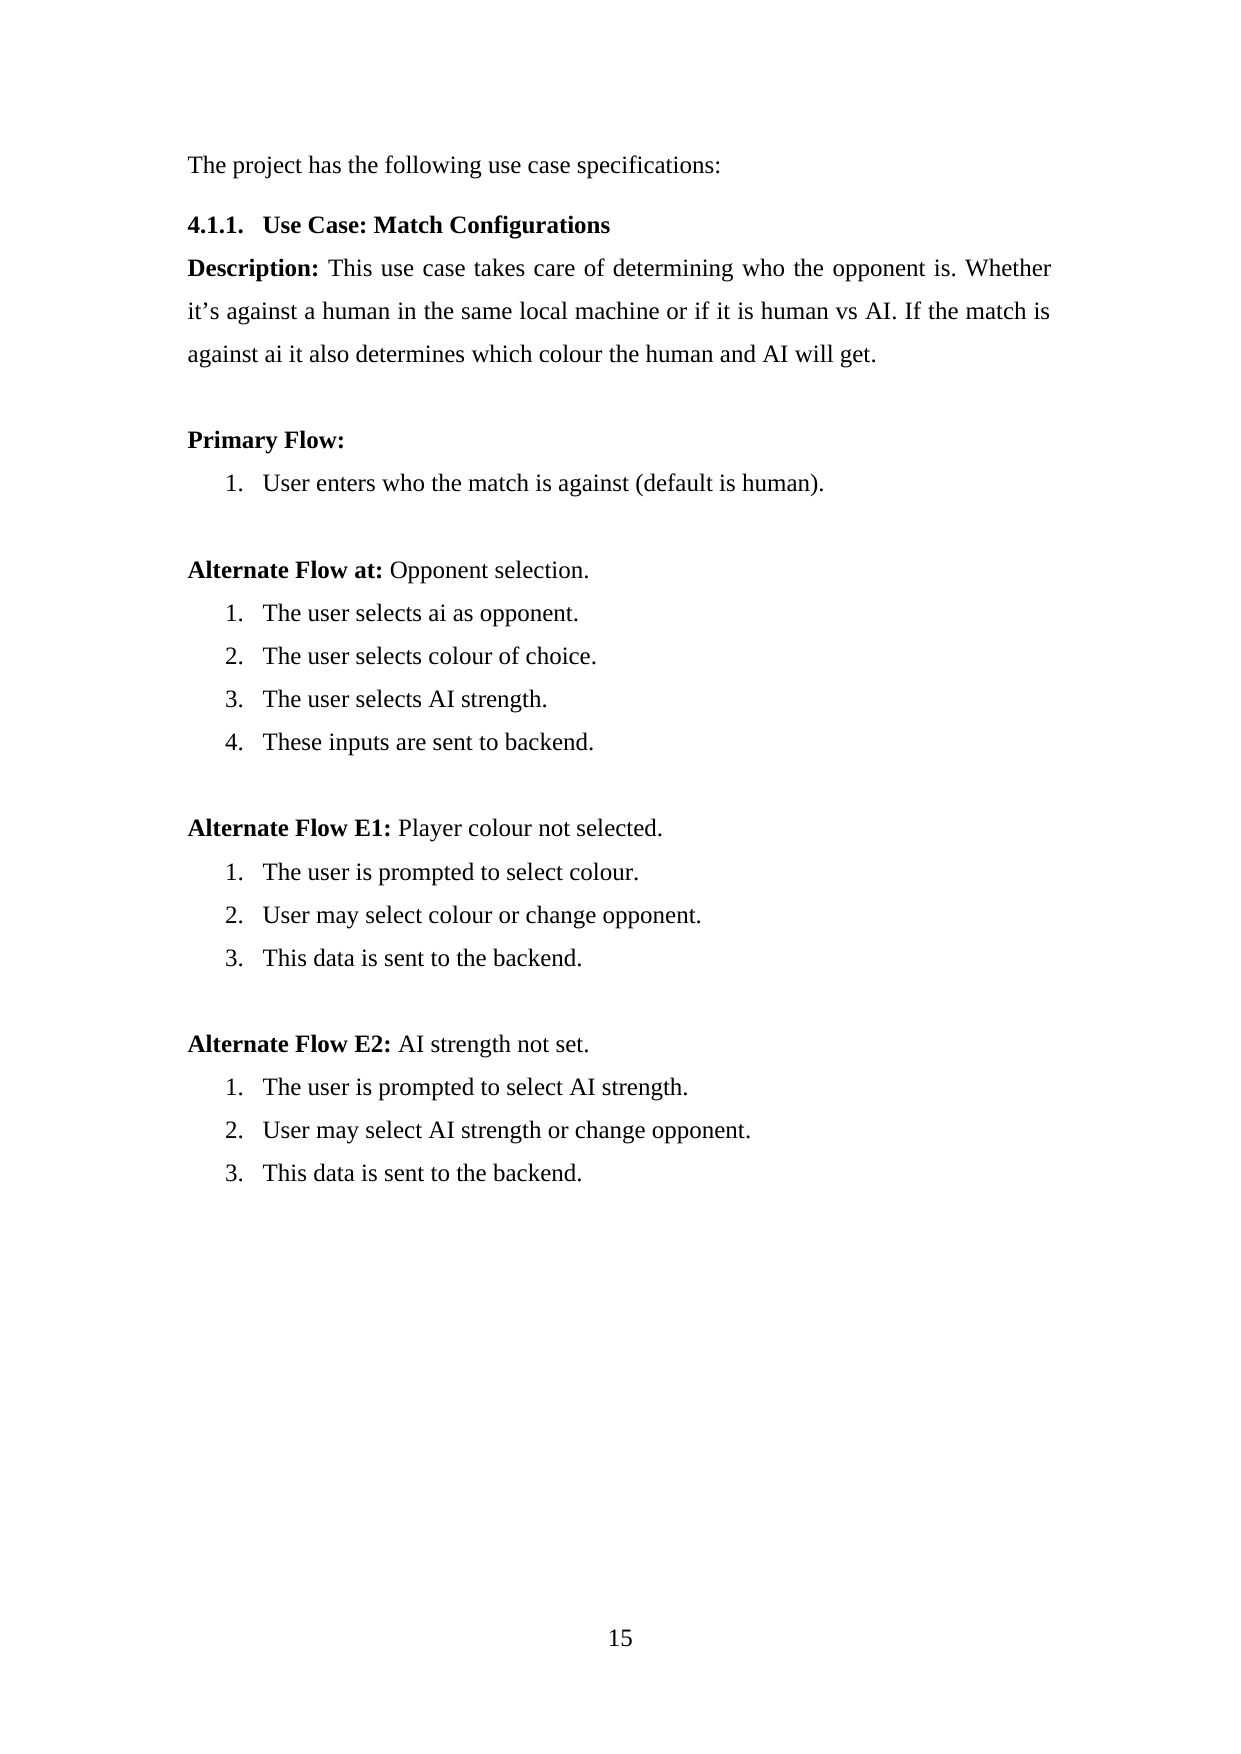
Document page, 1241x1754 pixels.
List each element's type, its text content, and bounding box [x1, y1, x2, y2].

list The user selects colour of choice. [225, 641, 1053, 670]
list The user selects ai as opponent. [225, 598, 1053, 627]
text Alternate Flow at: Opponent selection. [187, 555, 1053, 583]
list Use Case: Match Configurations [187, 210, 1053, 238]
list User may select colour or change opponent. [225, 900, 1053, 928]
list The user selects AI strength. [225, 684, 1053, 713]
list Description: This use case takes care of determining who the opponent is. Whether it’s against a human in the same local machine or if it is human vs AI. If the match is against ai it also determines which colour the human and AI will get. [187, 253, 1053, 368]
text Alternate Flow E1: Player colour not selected. [187, 813, 1053, 842]
text The project has the following use case specifications: [187, 150, 1053, 179]
list This data is sent to the backend. [225, 1158, 1053, 1187]
text Alternate Flow E2: AI strength not set. [187, 1029, 1053, 1058]
list This data is sent to the backend. [225, 943, 1053, 972]
text Primary Flow: [187, 425, 1053, 454]
list User may select AI strength or change opponent. [225, 1115, 1053, 1144]
list The user is prompted to select colour. [225, 857, 1053, 885]
list These inputs are sent to backend. [225, 727, 1053, 756]
list User enters who the match is against (default is human). [225, 468, 1053, 497]
list The user is prompted to select AI strength. [225, 1072, 1053, 1101]
